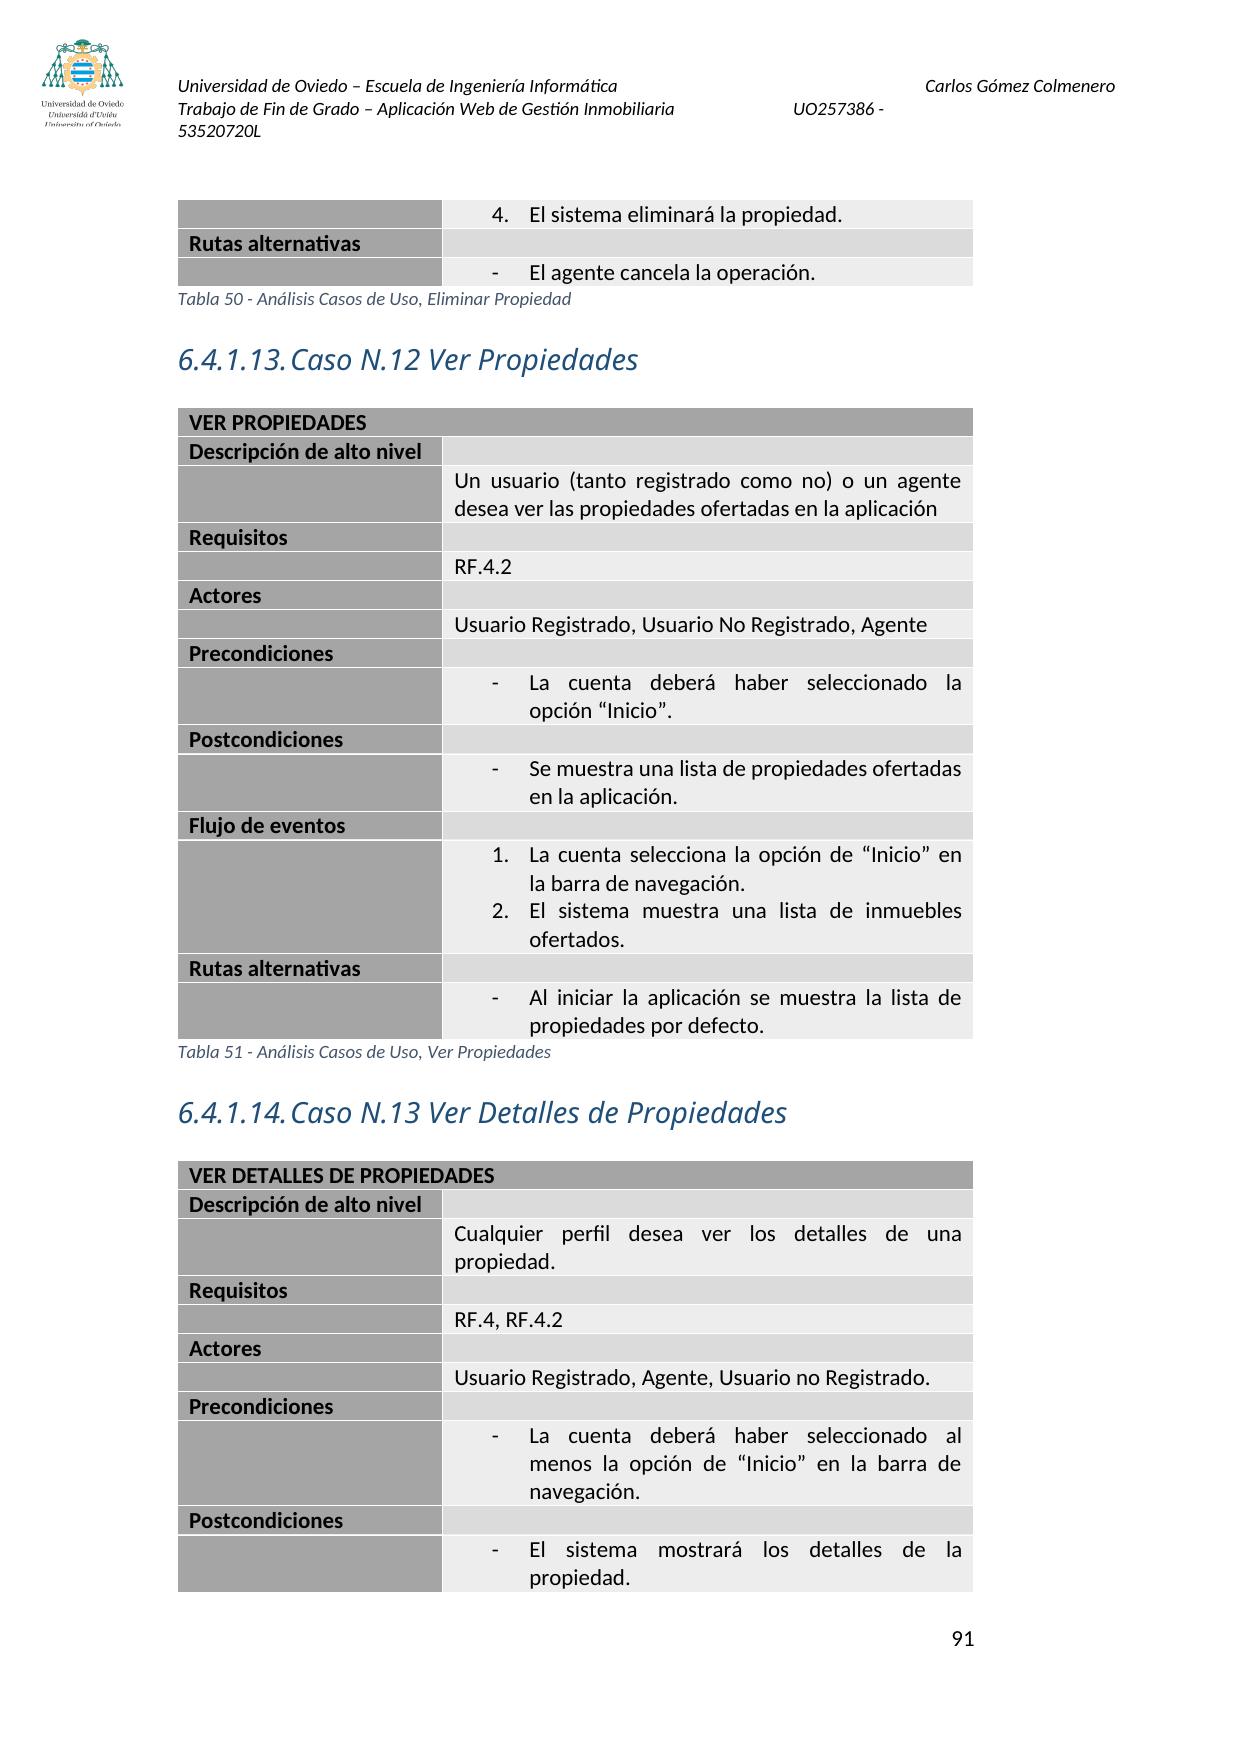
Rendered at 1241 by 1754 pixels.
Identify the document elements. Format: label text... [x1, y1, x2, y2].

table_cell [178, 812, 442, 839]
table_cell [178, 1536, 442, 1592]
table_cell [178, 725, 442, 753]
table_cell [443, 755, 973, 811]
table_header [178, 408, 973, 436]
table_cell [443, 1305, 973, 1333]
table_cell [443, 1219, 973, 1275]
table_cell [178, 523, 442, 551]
text Tabla 51 - Análisis Casos de Uso, Ver Propiedades [177, 1040, 974, 1063]
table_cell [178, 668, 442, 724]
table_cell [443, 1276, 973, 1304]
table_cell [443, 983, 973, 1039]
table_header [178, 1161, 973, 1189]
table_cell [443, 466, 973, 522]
subtitle Caso N.13 Ver Detalles de Propiedades [177, 1092, 974, 1132]
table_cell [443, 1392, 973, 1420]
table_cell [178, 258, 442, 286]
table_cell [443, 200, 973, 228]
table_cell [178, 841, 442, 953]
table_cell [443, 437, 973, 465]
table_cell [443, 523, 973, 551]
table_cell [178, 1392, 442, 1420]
text Tabla 50 - Análisis Casos de Uso, Eliminar Propiedad [177, 287, 974, 310]
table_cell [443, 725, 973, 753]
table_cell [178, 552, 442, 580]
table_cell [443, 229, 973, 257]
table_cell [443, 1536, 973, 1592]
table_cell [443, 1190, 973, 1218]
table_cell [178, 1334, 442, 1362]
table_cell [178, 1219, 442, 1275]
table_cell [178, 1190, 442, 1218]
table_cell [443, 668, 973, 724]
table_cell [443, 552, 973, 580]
subtitle Caso N.12 Ver Propiedades [177, 339, 974, 379]
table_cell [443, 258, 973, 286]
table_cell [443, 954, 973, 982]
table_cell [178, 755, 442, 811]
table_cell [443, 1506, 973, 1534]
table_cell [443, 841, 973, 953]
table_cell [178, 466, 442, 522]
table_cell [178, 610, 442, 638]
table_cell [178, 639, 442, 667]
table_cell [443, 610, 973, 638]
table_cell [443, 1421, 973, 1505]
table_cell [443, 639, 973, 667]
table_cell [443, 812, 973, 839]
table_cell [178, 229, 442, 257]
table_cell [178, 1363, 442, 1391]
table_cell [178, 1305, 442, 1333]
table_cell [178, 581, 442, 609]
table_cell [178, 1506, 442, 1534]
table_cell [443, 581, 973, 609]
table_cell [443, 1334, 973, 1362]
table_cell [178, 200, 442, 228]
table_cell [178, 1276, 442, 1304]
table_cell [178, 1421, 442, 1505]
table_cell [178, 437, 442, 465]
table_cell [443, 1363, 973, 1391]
picture [36, 38, 124, 126]
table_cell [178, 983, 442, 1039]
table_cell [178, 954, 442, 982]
